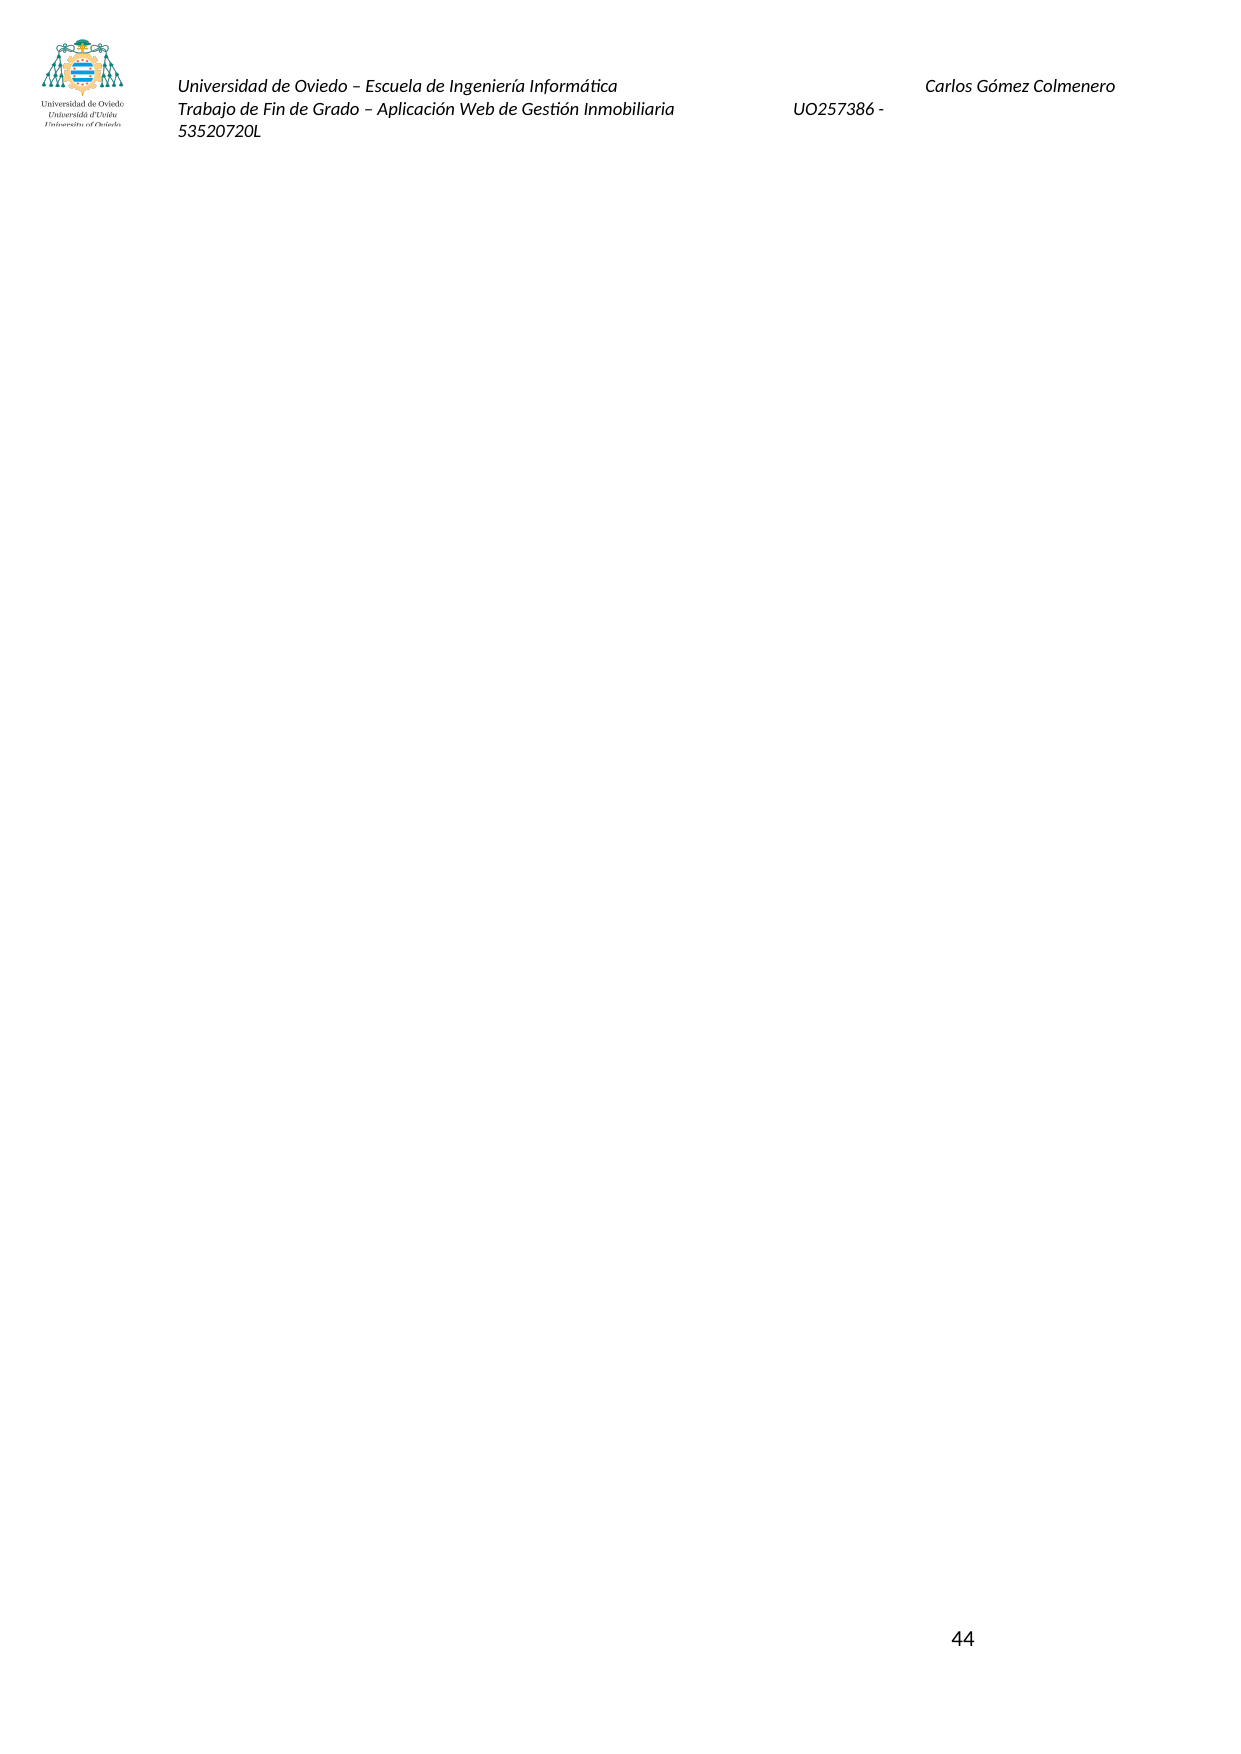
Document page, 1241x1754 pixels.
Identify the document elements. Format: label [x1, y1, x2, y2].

picture [36, 38, 124, 126]
